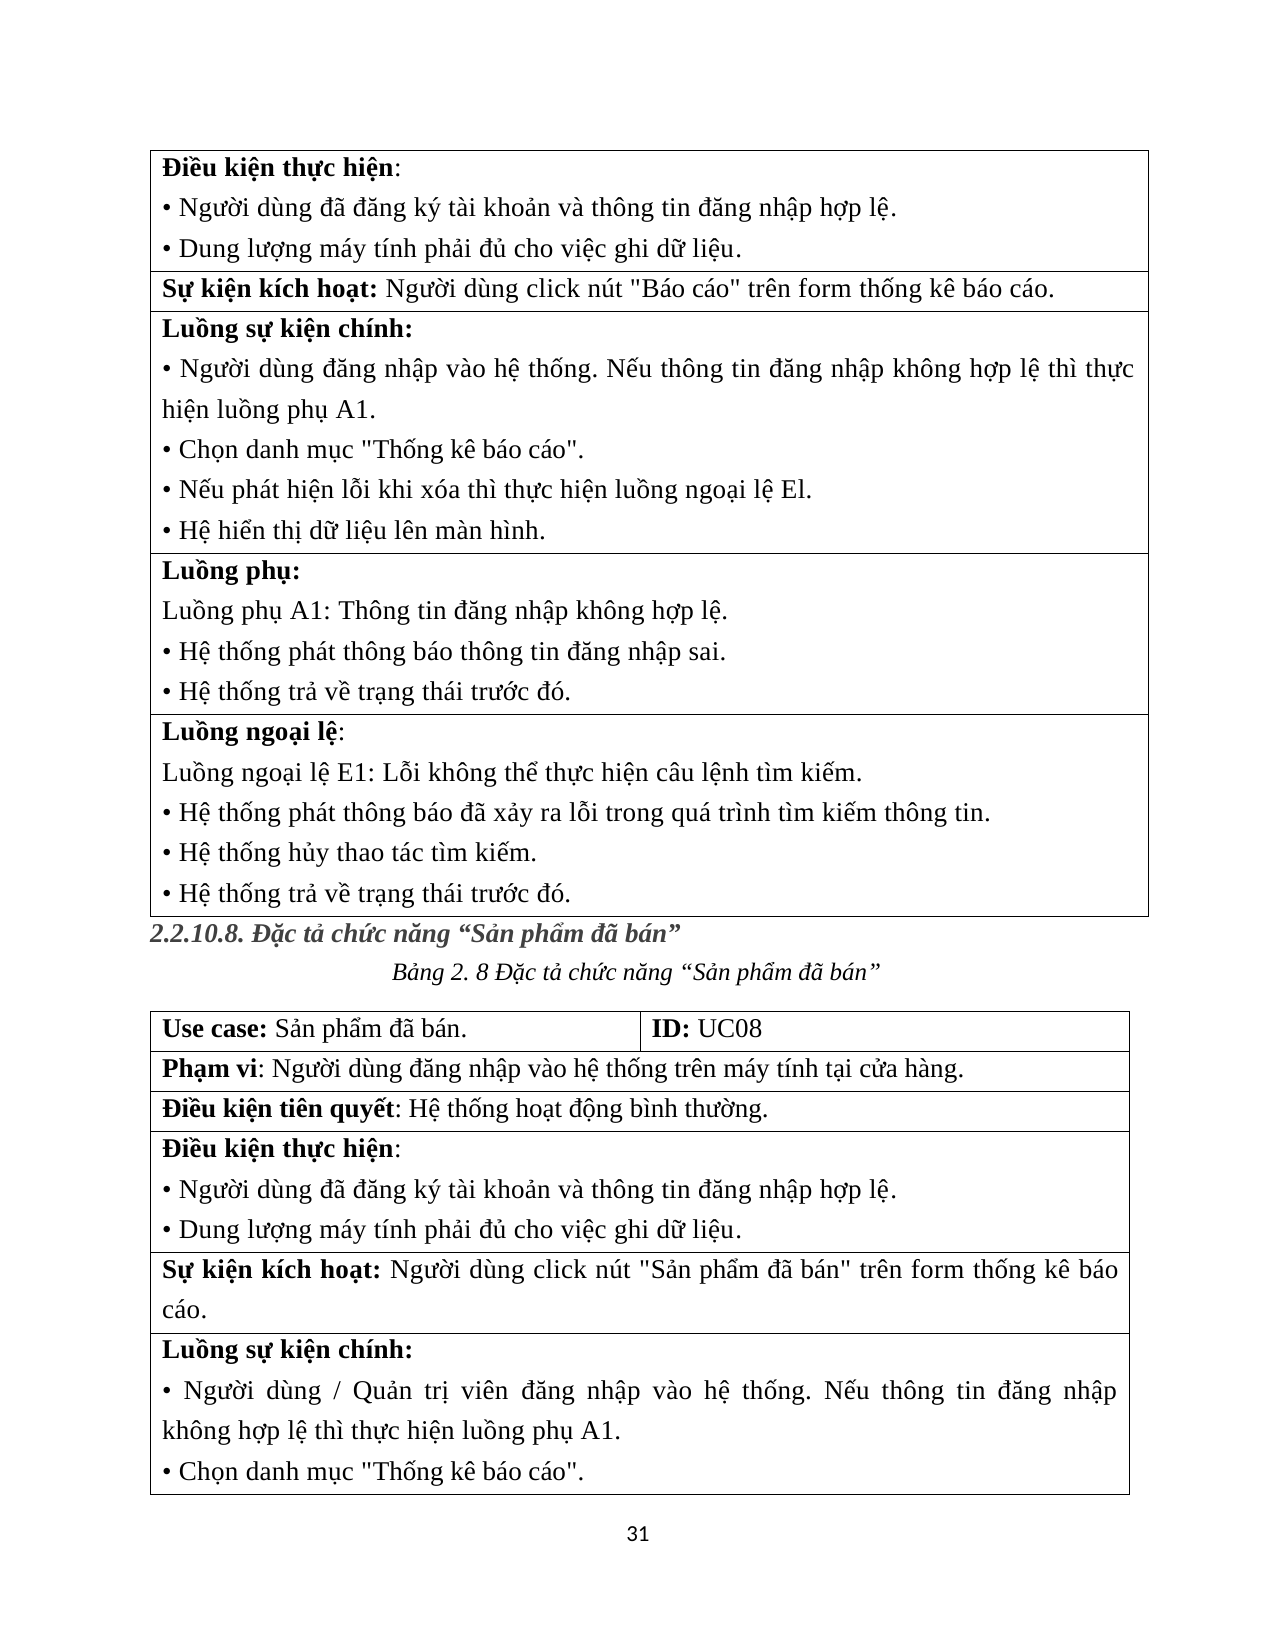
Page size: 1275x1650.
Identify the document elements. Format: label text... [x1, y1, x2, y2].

table_header ID: UC08 [641, 1012, 1129, 1051]
text Bảng 2. 8 Đặc tả chức năng “Sản phẩm đã bán” [150, 957, 1125, 986]
table_cell Luồng phụ: Luồng phụ A1: Thông tin đăng nhập không hợp lệ. • Hệ thống phát thông báo thông tin đăng nhập sai. • Hệ thống trả về trạng thái trước đó. [151, 554, 1148, 714]
subtitle 2.2.10.8. Đặc tả chức năng “Sản phẩm đã bán” [150, 917, 1125, 948]
table_cell Sự kiện kích hoạt: Người dùng click nút "Báo cáo" trên form thống kê báo cáo. [151, 272, 1148, 311]
table_cell Điều kiện tiên quyết: Hệ thống hoạt động bình thường. [151, 1092, 1129, 1131]
table_header Use case: Sản phẩm đã bán. [151, 1012, 640, 1051]
table_cell Điều kiện thực hiện: • Người dùng đã đăng ký tài khoản và thông tin đăng nhập hợp lệ. • Dung lượng máy tính phải đủ cho việc ghi dữ liệu. [151, 1132, 1129, 1252]
table_cell Luồng ngoại lệ: Luồng ngoại lệ E1: Lỗi không thể thực hiện câu lệnh tìm kiếm. • Hệ thống phát thông báo đã xảy ra lỗi trong quá trình tìm kiếm thông tin. • Hệ thống hủy thao tác tìm kiếm. • Hệ thống trả về trạng thái trước đó. [151, 715, 1148, 916]
table_cell Điều kiện thực hiện: • Người dùng đã đăng ký tài khoản và thông tin đăng nhập hợp lệ. • Dung lượng máy tính phải đủ cho việc ghi dữ liệu. [151, 151, 1148, 271]
table_cell Sự kiện kích hoạt: Người dùng click nút "Sản phẩm đã bán" trên form thống kê báo cáo. [151, 1253, 1129, 1332]
table_cell Luồng sự kiện chính: • Người dùng đăng nhập vào hệ thống. Nếu thông tin đăng nhập không hợp lệ thì thực hiện luồng phụ A1. • Chọn danh mục "Thống kê báo cáo". • Nếu phát hiện lỗi khi xóa thì thực hiện luồng ngoại lệ El. • Hệ hiển thị dữ liệu lên màn hình. [151, 312, 1148, 553]
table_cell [151, 1334, 1129, 1494]
table_cell Phạm vi: Người dùng đăng nhập vào hệ thống trên máy tính tại cửa hàng. [151, 1052, 1129, 1091]
